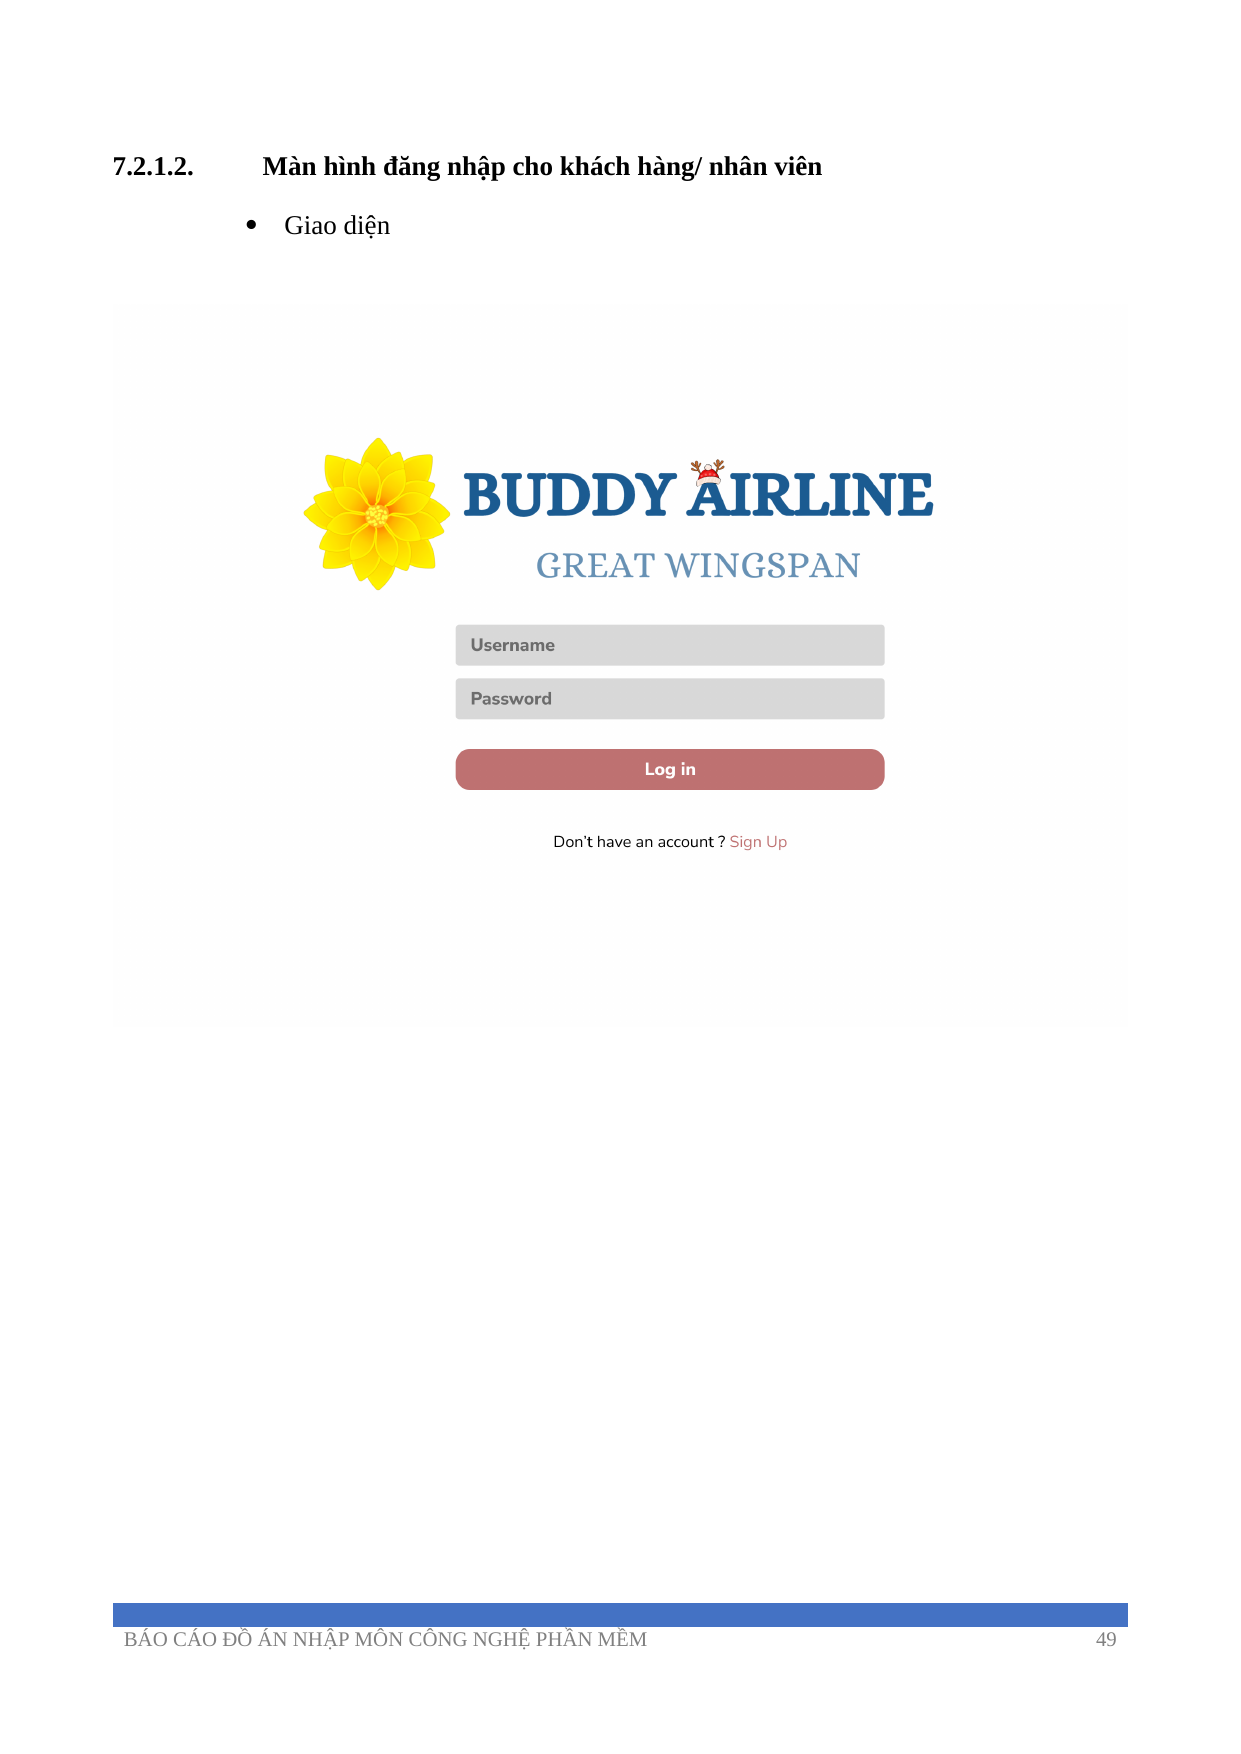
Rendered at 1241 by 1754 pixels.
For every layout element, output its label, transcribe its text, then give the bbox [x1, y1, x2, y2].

subtitle Màn hình đăng nhập cho khách hàng/ nhân viên [112, 150, 1128, 181]
list Giao diện [247, 209, 1128, 240]
picture [112, 304, 1128, 1027]
